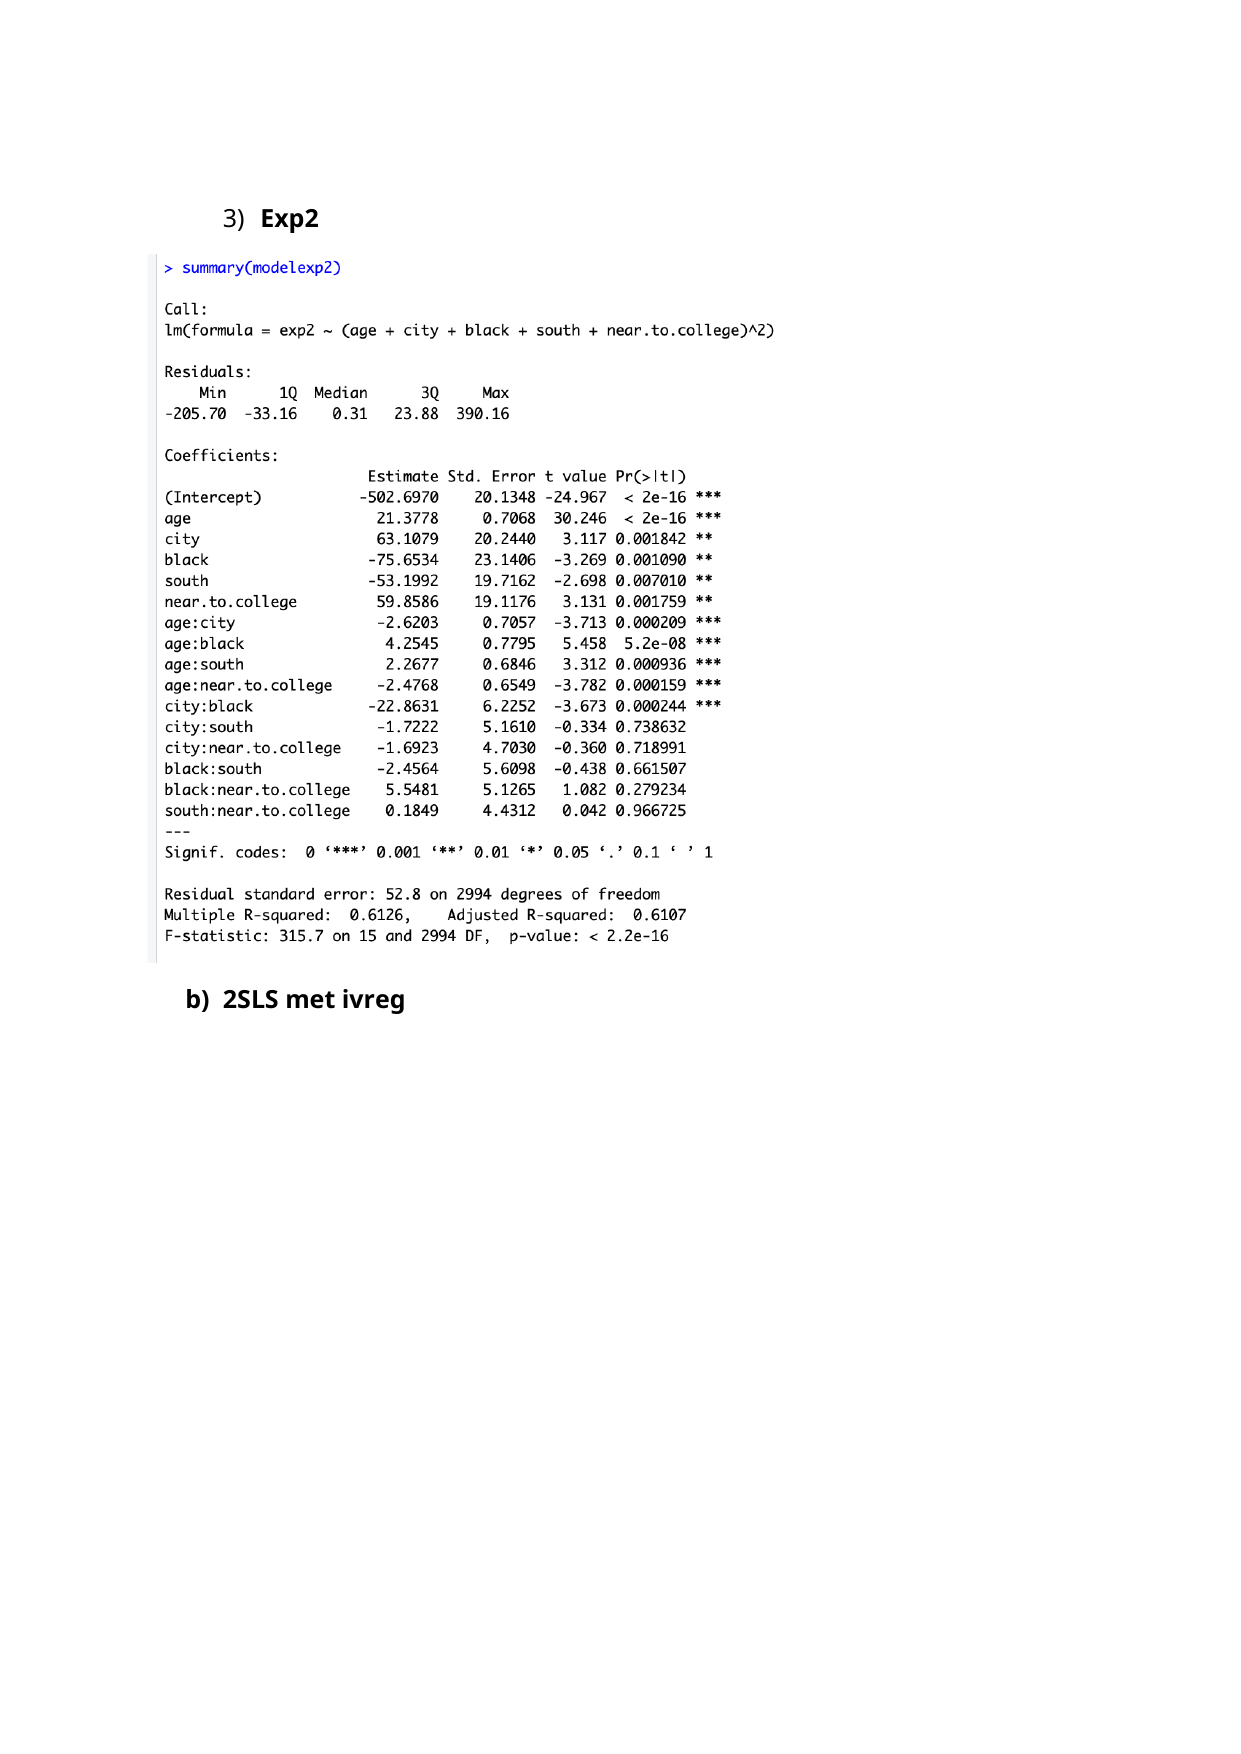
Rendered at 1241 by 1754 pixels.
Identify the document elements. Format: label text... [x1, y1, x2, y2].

picture [147, 254, 808, 963]
list Exp2 [223, 201, 1093, 235]
list 2SLS met ivreg [185, 982, 1093, 1016]
